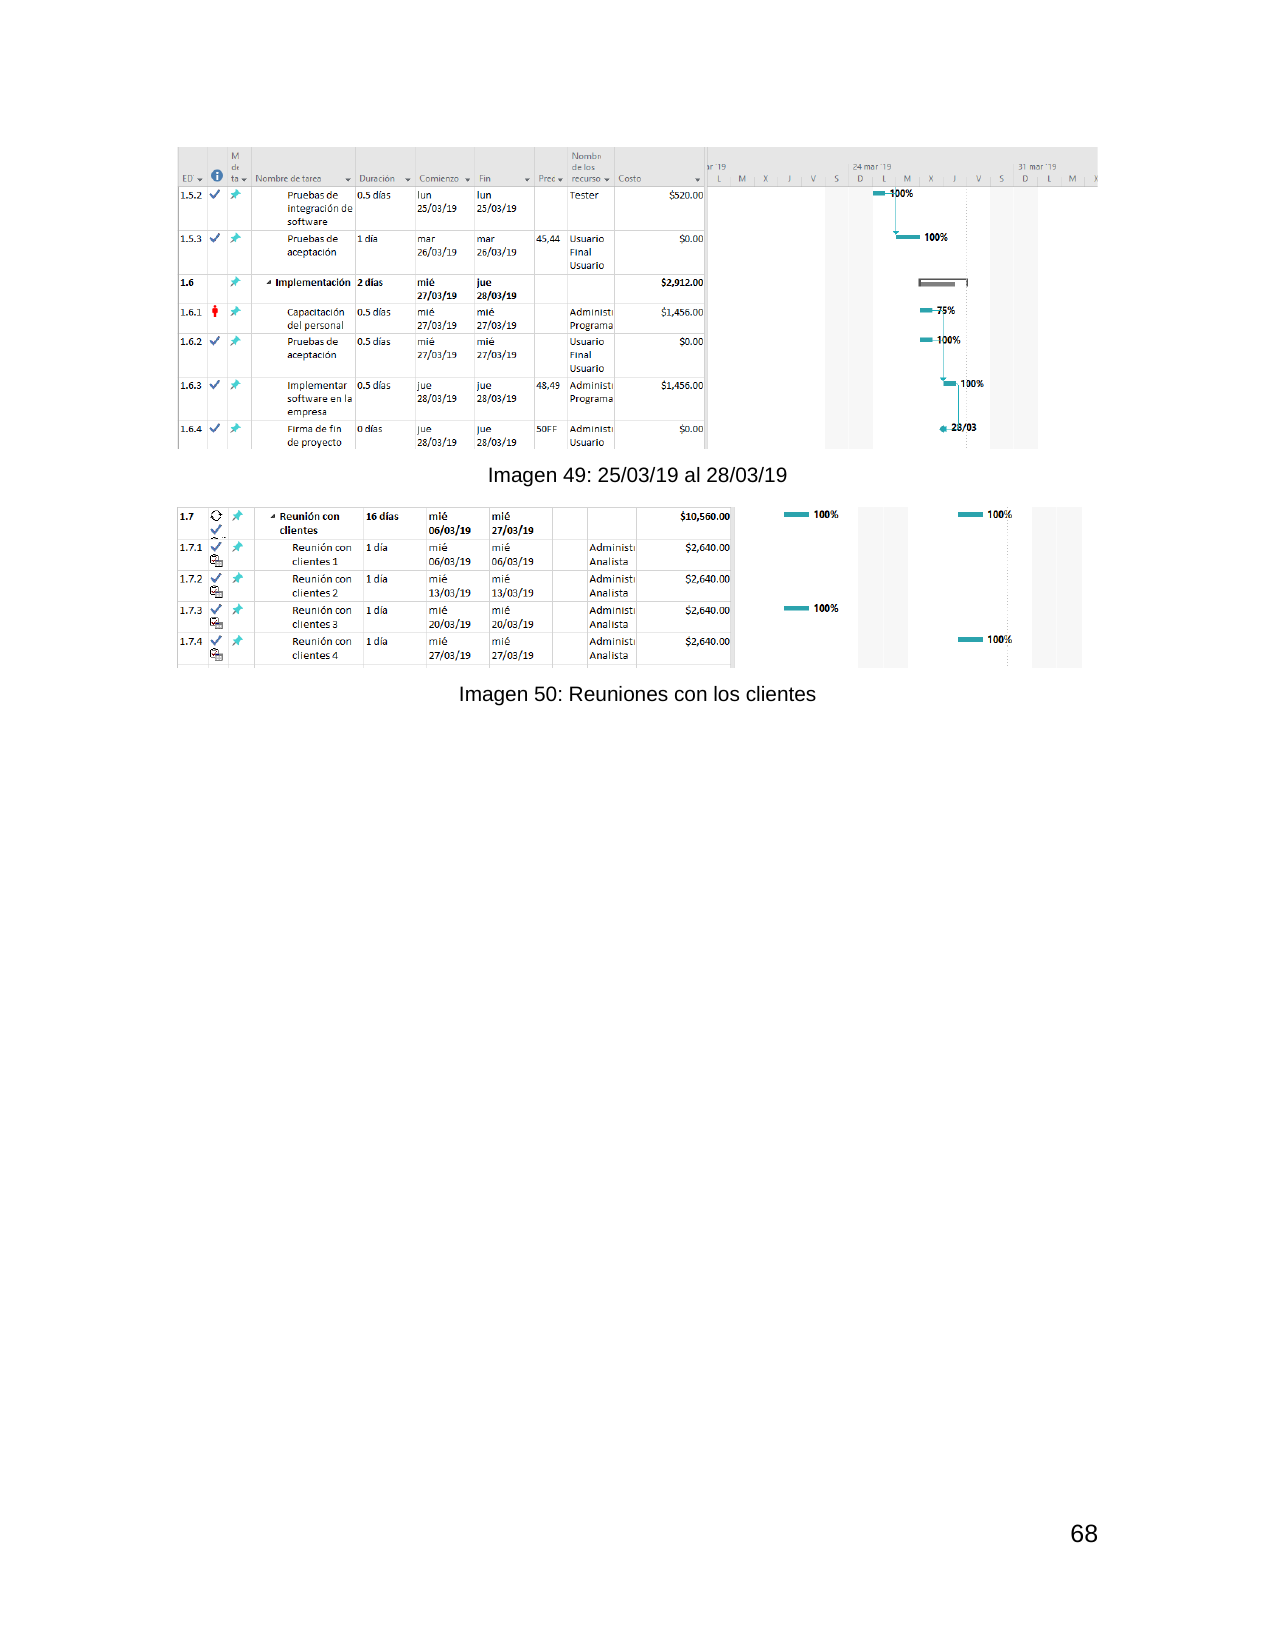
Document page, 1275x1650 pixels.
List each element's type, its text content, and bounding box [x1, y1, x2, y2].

text Imagen 49: 25/03/19 al 28/03/19 [177, 463, 1098, 487]
picture [177, 507, 1098, 668]
text Imagen 50: Reuniones con los clientes [177, 682, 1098, 706]
picture [177, 147, 1098, 449]
